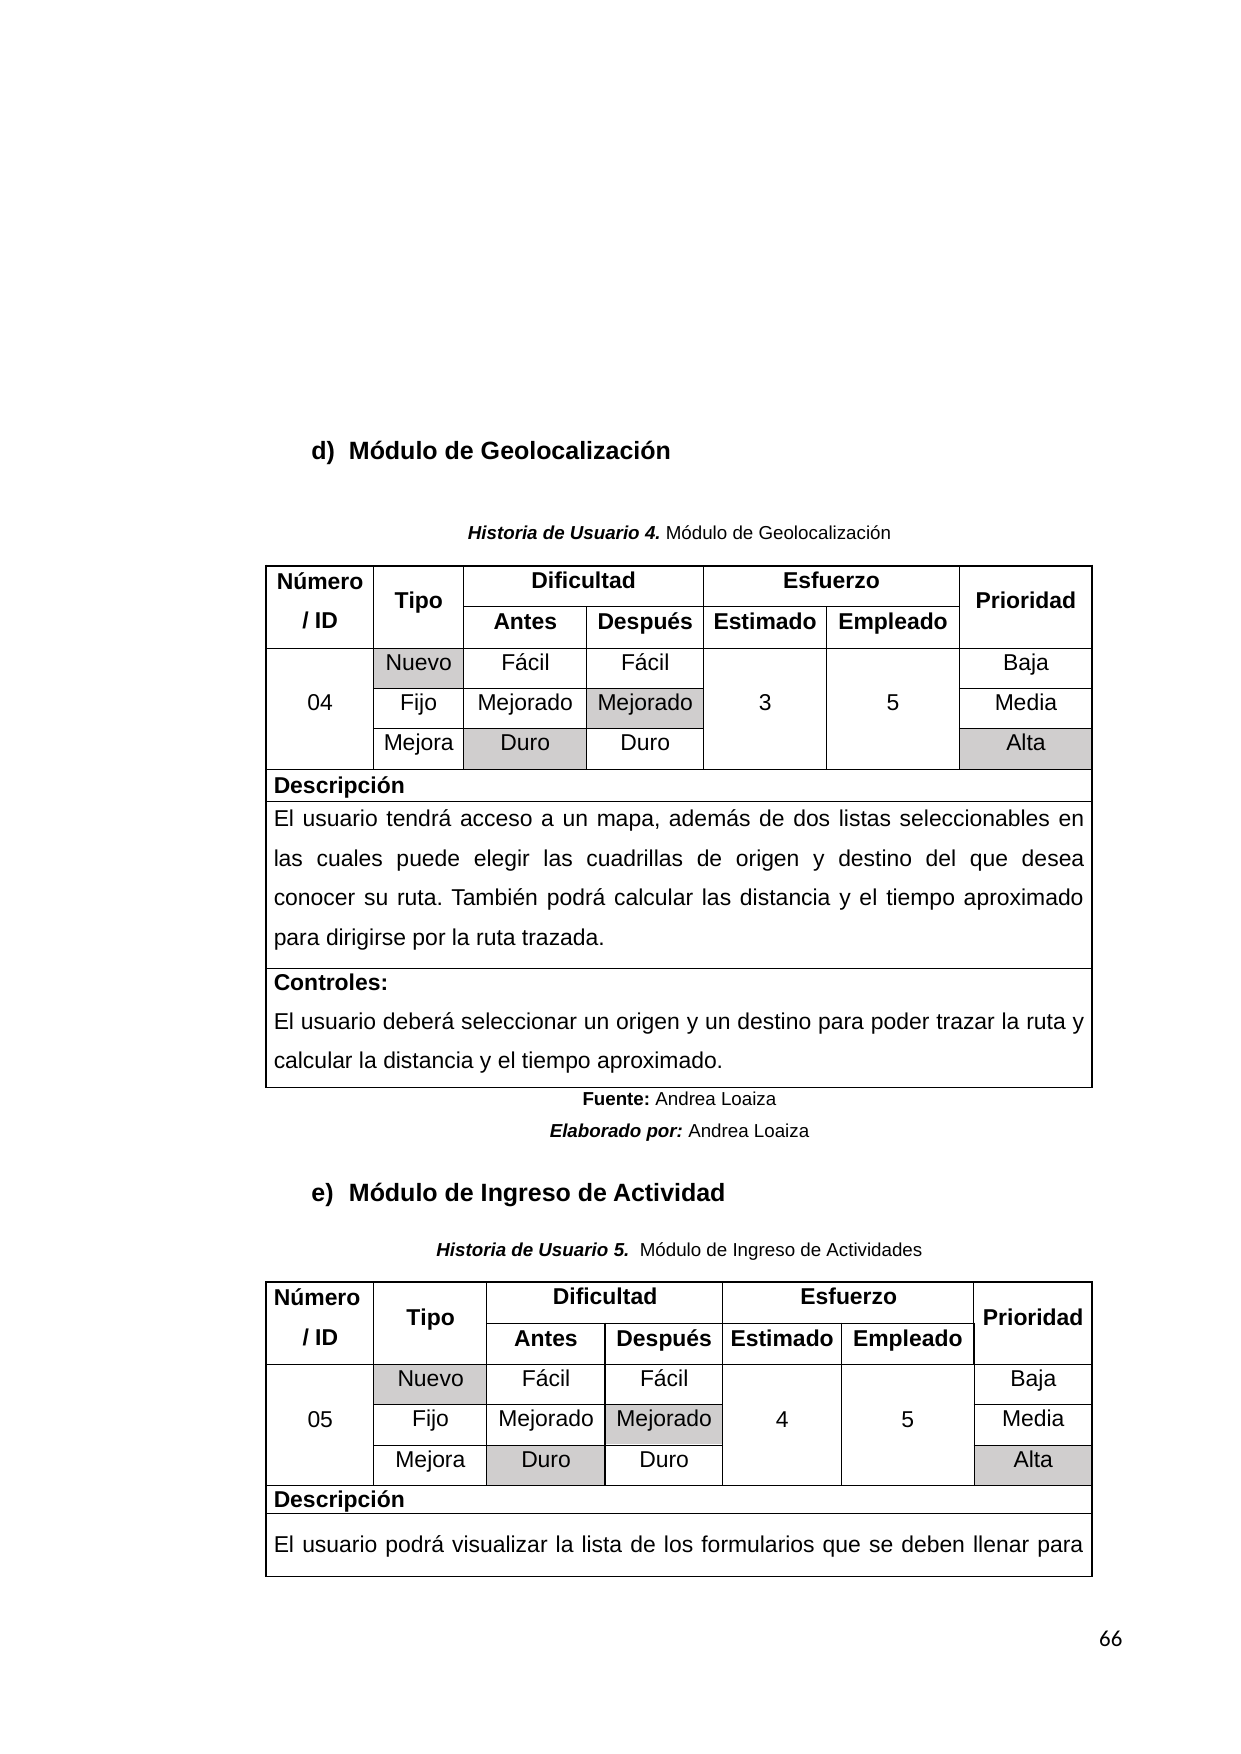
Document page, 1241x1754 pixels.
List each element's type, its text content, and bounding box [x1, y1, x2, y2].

table_cell Estimado [723, 1324, 841, 1364]
table_cell Mejora [374, 729, 463, 769]
table_cell Fijo [374, 689, 463, 728]
list Módulo de Geolocalización [311, 436, 1122, 465]
list Módulo de Ingreso de Actividad [311, 1178, 1122, 1206]
table_cell Nuevo [374, 1365, 486, 1404]
text Historia de Usuario 4. Módulo de Geolocalización [236, 522, 1122, 544]
text Elaborado por: Andrea Loaiza [236, 1120, 1122, 1142]
table_cell Media [975, 1405, 1091, 1444]
table_cell Fácil [487, 1365, 604, 1404]
table_cell Mejorado [464, 689, 586, 728]
table_cell Fácil [464, 649, 586, 688]
table_cell Empleado [827, 607, 959, 648]
table_header Tipo [374, 567, 463, 648]
table_cell Baja [975, 1365, 1091, 1404]
table_cell Fijo [374, 1405, 486, 1444]
table_cell 4 [723, 1365, 841, 1485]
table_cell 5 [842, 1365, 974, 1485]
table_cell Controles: El usuario deberá seleccionar un origen y un destino para poder trazar la ruta y calcular la distancia y el tiempo aproximado. [267, 969, 1091, 1087]
table_header Tipo [374, 1283, 486, 1364]
table_cell Duro [487, 1446, 604, 1485]
table_cell 05 [267, 1365, 373, 1485]
table_header Número / ID [267, 1283, 373, 1364]
table_header Dificultad [464, 567, 703, 606]
table_cell Mejora [374, 1446, 486, 1485]
table_cell 3 [704, 649, 826, 769]
table_cell El usuario tendrá acceso a un mapa, además de dos listas seleccionables en las cuales puede elegir las cuadrillas de origen y destino del que desea conocer su ruta. También podrá calcular las distancia y el tiempo aproximado para dirigirse por la ruta trazada. [267, 802, 1091, 967]
table_cell Empleado [842, 1324, 973, 1364]
table_cell Descripción [267, 770, 1091, 801]
table_cell Mejorado [487, 1405, 604, 1444]
table_cell Duro [587, 729, 703, 769]
text Fuente: Andrea Loaiza [236, 1088, 1122, 1109]
table_cell Fácil [587, 649, 703, 688]
table_cell Alta [975, 1446, 1091, 1485]
table_cell Duro [464, 729, 586, 769]
table_cell Descripción [267, 1486, 1091, 1512]
table_header Prioridad [974, 1283, 1091, 1364]
table_cell Baja [960, 649, 1091, 688]
table_cell Alta [960, 729, 1091, 769]
table_cell Después [587, 607, 703, 648]
table_header Número / ID [267, 567, 373, 648]
table_header Dificultad [487, 1283, 722, 1323]
table_cell Media [960, 689, 1091, 728]
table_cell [267, 1514, 1091, 1576]
table_header Prioridad [960, 567, 1091, 648]
table_cell 5 [827, 649, 959, 769]
table_cell Antes [464, 607, 586, 648]
table_header Esfuerzo [723, 1283, 973, 1323]
table_cell Duro [606, 1446, 722, 1485]
table_cell Estimado [704, 607, 826, 648]
table_header Esfuerzo [704, 567, 959, 606]
table_cell Nuevo [374, 649, 463, 688]
table_cell 04 [267, 649, 373, 769]
table_cell Antes [487, 1324, 604, 1364]
table_cell Mejorado [587, 689, 703, 728]
table_cell Después [606, 1324, 722, 1364]
text Historia de Usuario 5. Módulo de Ingreso de Actividades [236, 1239, 1122, 1260]
table_cell Mejorado [606, 1405, 722, 1444]
table_cell Fácil [606, 1365, 722, 1404]
